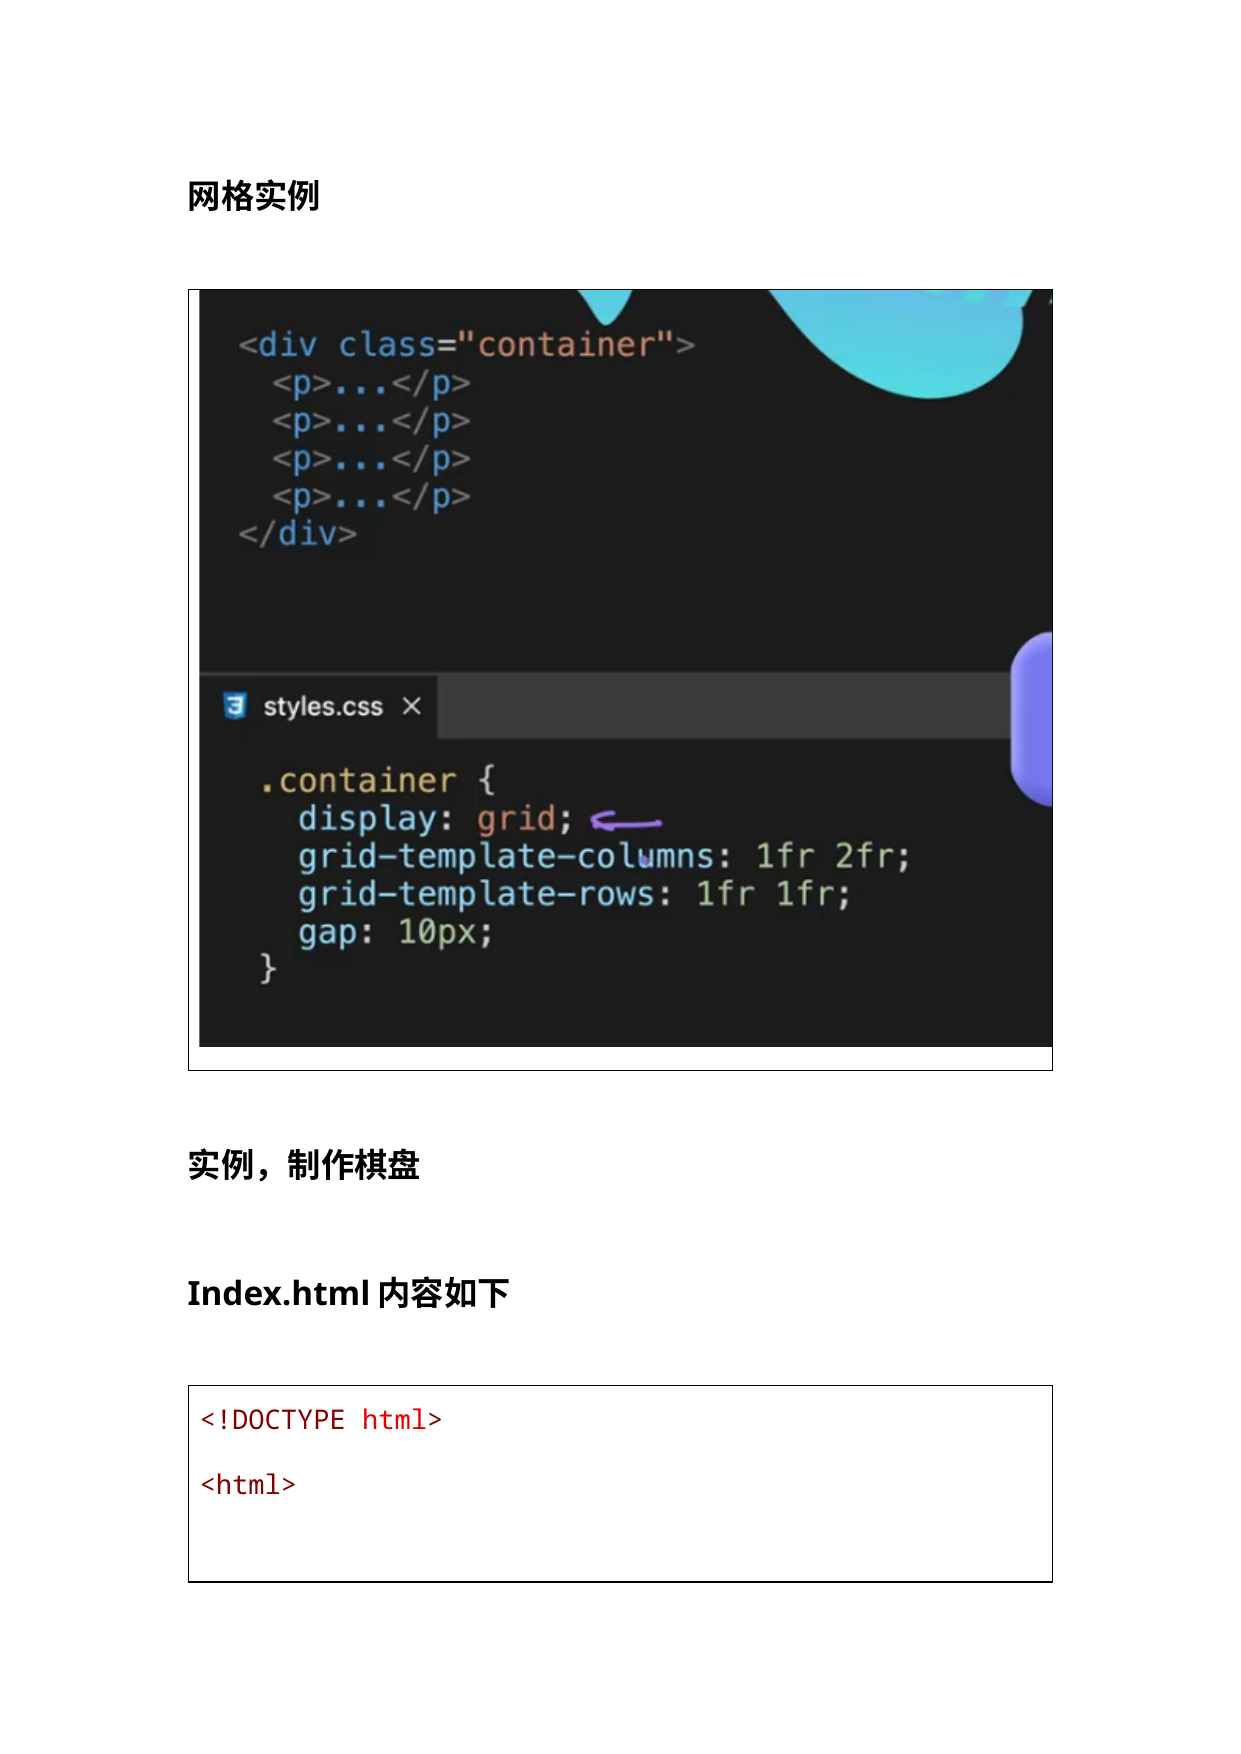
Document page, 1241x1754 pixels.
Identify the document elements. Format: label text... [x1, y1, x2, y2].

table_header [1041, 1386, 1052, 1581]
table_header [189, 290, 1052, 1070]
subtitle 实例，制作棋盘 [187, 1131, 1053, 1196]
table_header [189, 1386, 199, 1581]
subtitle Index.html内容如下 [187, 1258, 1053, 1323]
picture [199, 290, 1053, 1047]
subtitle 网格实例 [187, 162, 1053, 227]
